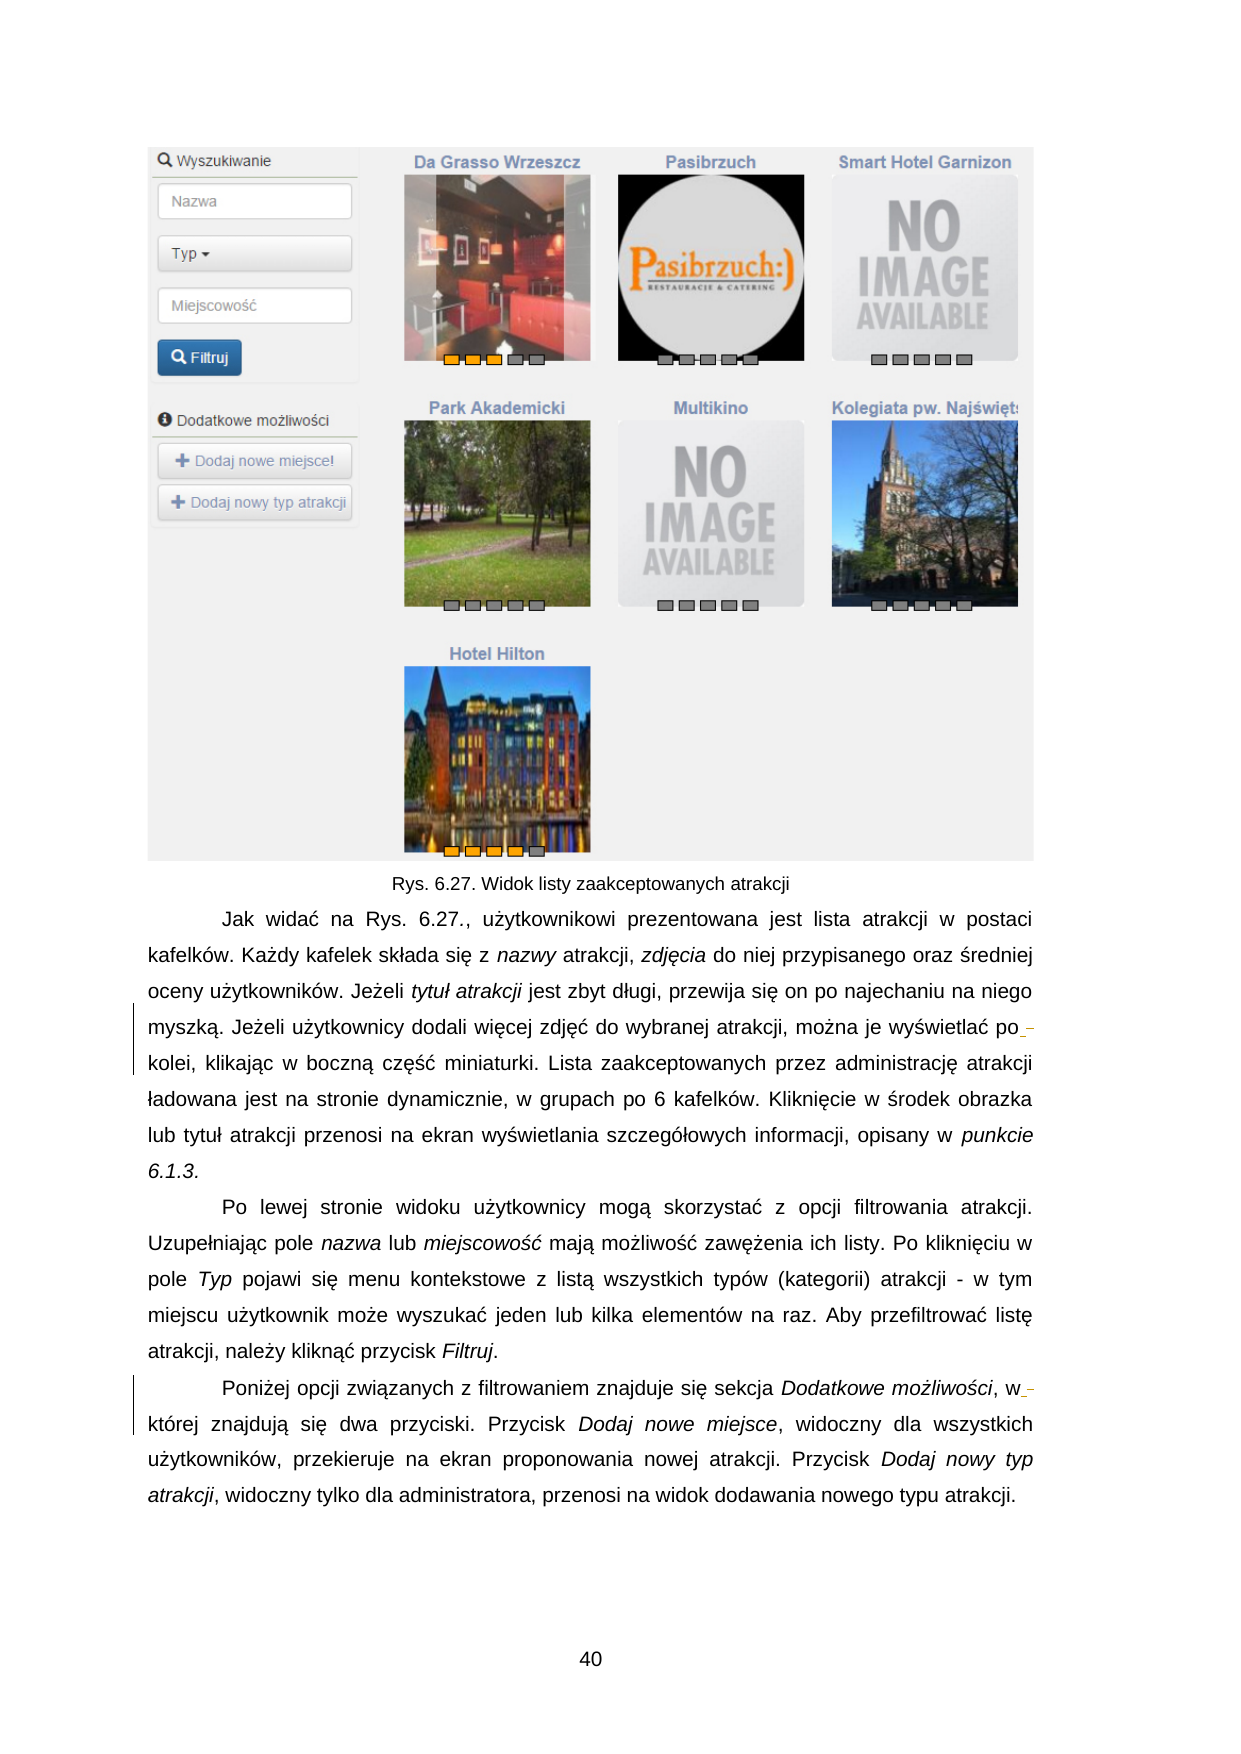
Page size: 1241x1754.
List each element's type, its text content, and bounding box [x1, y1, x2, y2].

text Rys. 6.2. Widok listy zaakceptowanych atrakcji [148, 873, 1033, 894]
text Po lewej stronie widoku użytkownicy mogą skorzystać z opcji filtrowania atrakcji. Uzupełniając pole nazwa lub miejscowość mają możliwość zawężenia ich listy. Po kliknięciu w pole Typ pojawi się menu kontekstowe z listą wszystkich typów (kategorii) atrakcji - w tym miejscu użytkownik może wyszukać jeden lub kilka elementów na raz. Aby przefiltrować listę atrakcji, należy kliknąć przycisk Filtruj. [148, 1195, 1033, 1363]
picture [147, 147, 1034, 861]
text Poniżej opcji związanych z filtrowaniem znajduje się sekcja Dodatkowe możliwości, wktórej znajdują się dwa przyciski. Przycisk Dodaj nowe miejsce, widoczny dla wszystkich użytkowników, przekieruje na ekran proponowania nowej atrakcji. Przycisk Dodaj nowy typ atrakcji, widoczny tylko dla administratora, przenosi na widok dodawania nowego typu atrakcji. [148, 1375, 1033, 1507]
text Jak widać na ., użytkownikowi prezentowana jest lista atrakcji w postaci kafelków. Każdy kafelek składa się z nazwy atrakcji, zdjęcia do niej przypisanego oraz średniej oceny użytkowników. Jeżeli tytuł atrakcji jest zbyt długi, przewija się on po najechaniu na niego myszką. Jeżeli użytkownicy dodali więcej zdjęć do wybranej atrakcji, można je wyświetlać pokolei, klikając w boczną część miniaturki. Lista zaakceptowanych przez administrację atrakcji ładowana jest na stronie dynamicznie, w grupach po 6 kafelków. Kliknięcie w środek obrazka lub tytuł atrakcji przenosi na ekran wyświetlania szczegółowych informacji, opisany w punkcie 6.1.3. [148, 907, 1033, 1182]
